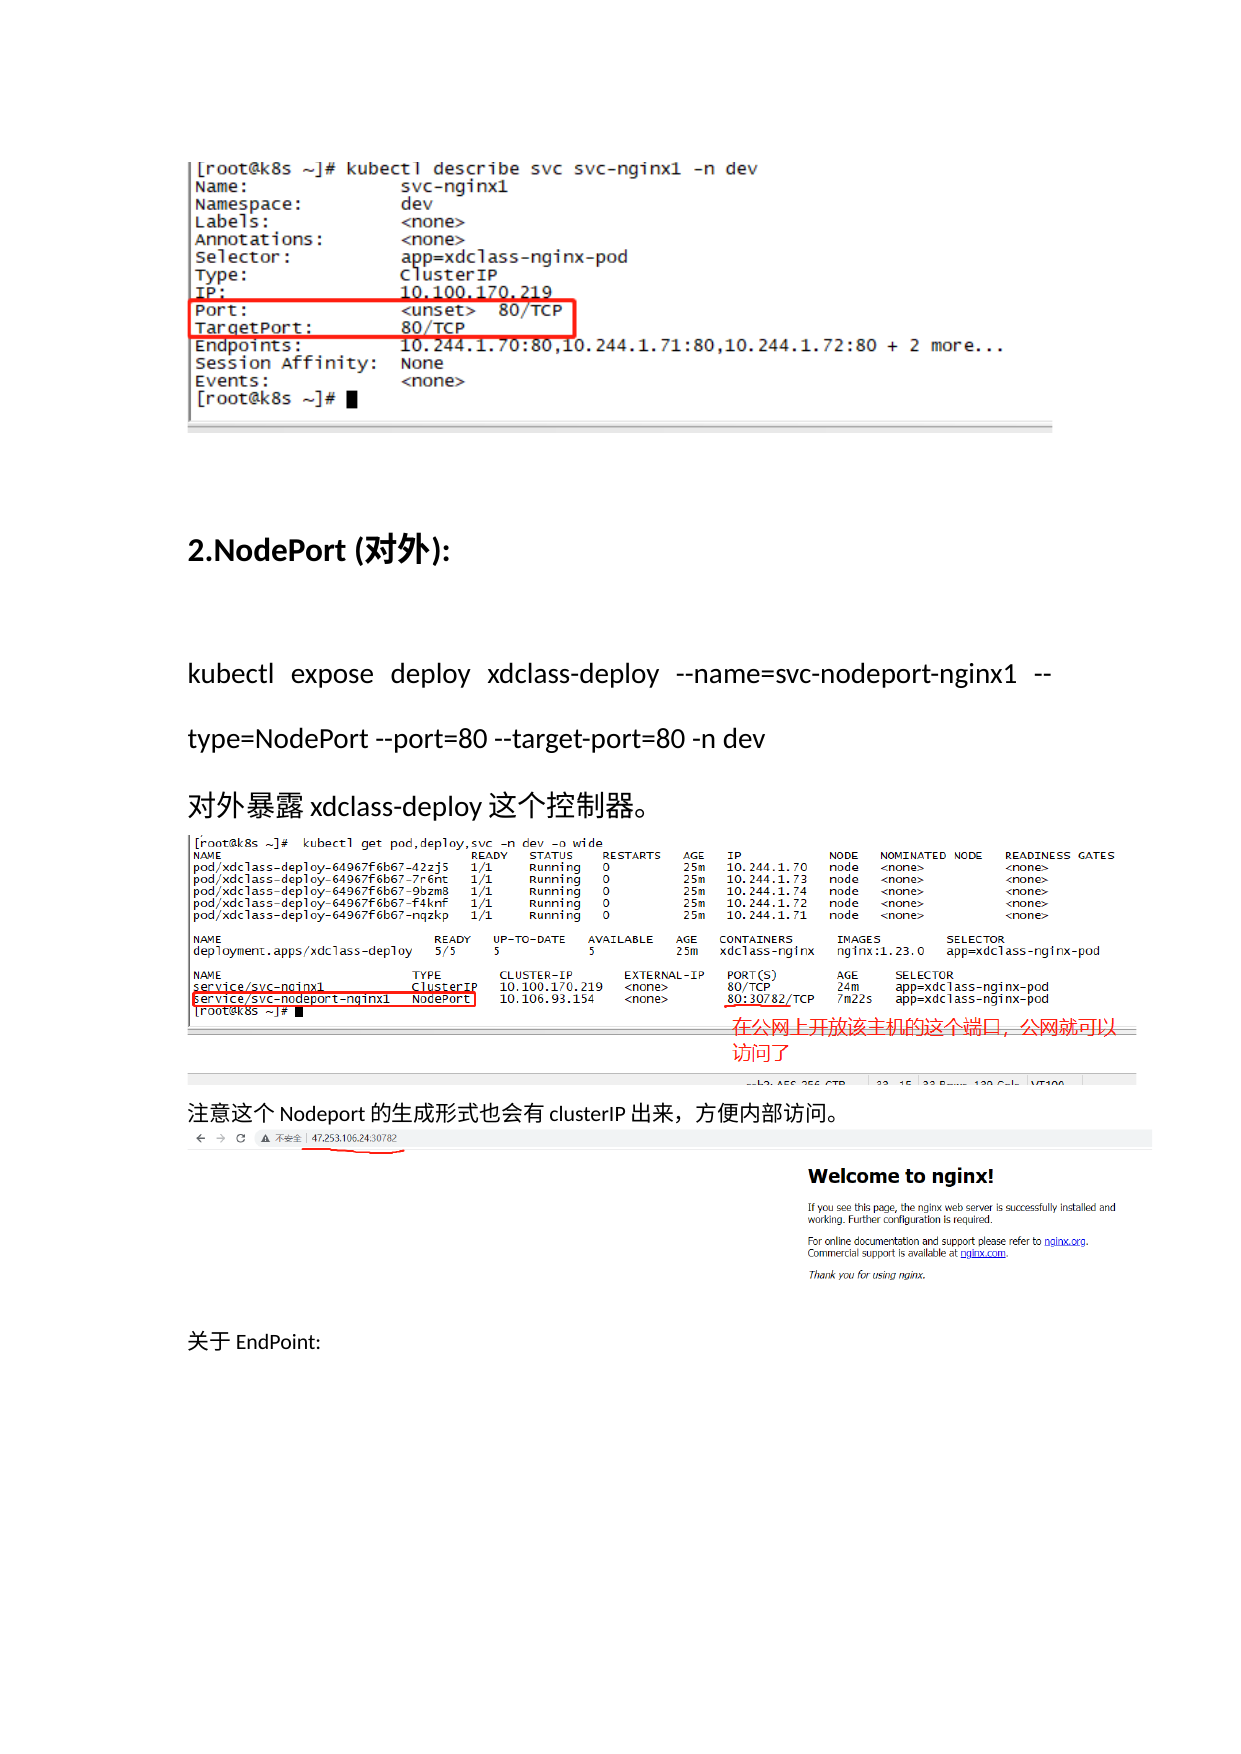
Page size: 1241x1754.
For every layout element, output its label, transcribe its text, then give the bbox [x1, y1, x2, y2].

picture [187, 1128, 1153, 1321]
list kubectl expose deploy xdclass-deploy --name=svc-nodeport-nginx1 --type=NodePort --port=80 --target-port=80 -n dev [187, 641, 1053, 771]
list 关于EndPoint: [187, 1323, 1053, 1356]
list 对外暴露xdclass-deploy这个控制器。 [187, 771, 1053, 835]
list 注意这个Nodeport的生成形式也会有clusterIP出来，方便内部访问。 [187, 1096, 1053, 1128]
picture [187, 835, 1137, 1085]
picture [187, 162, 1053, 433]
subtitle 2.NodePort (对外): [187, 514, 1053, 579]
